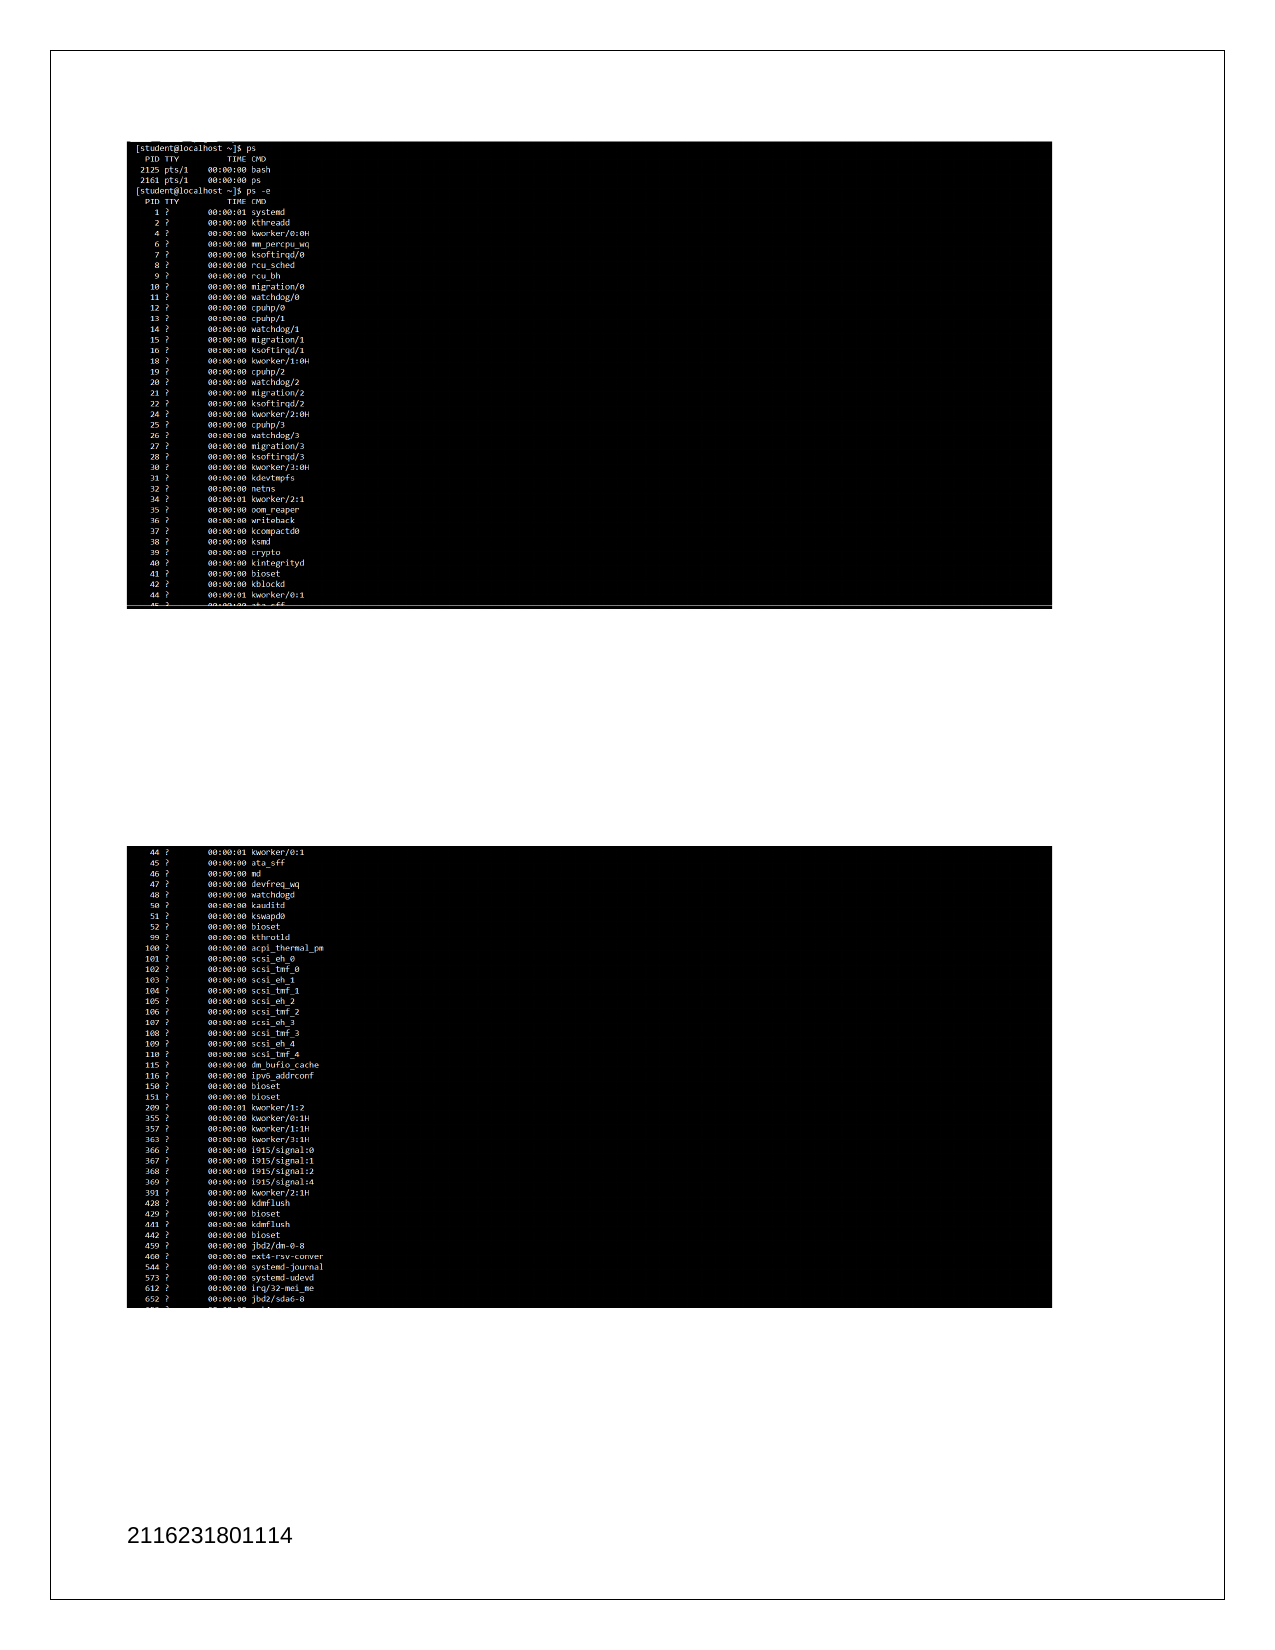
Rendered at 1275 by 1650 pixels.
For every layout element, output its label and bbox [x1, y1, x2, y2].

picture [126, 141, 1053, 609]
picture [126, 846, 1053, 1308]
